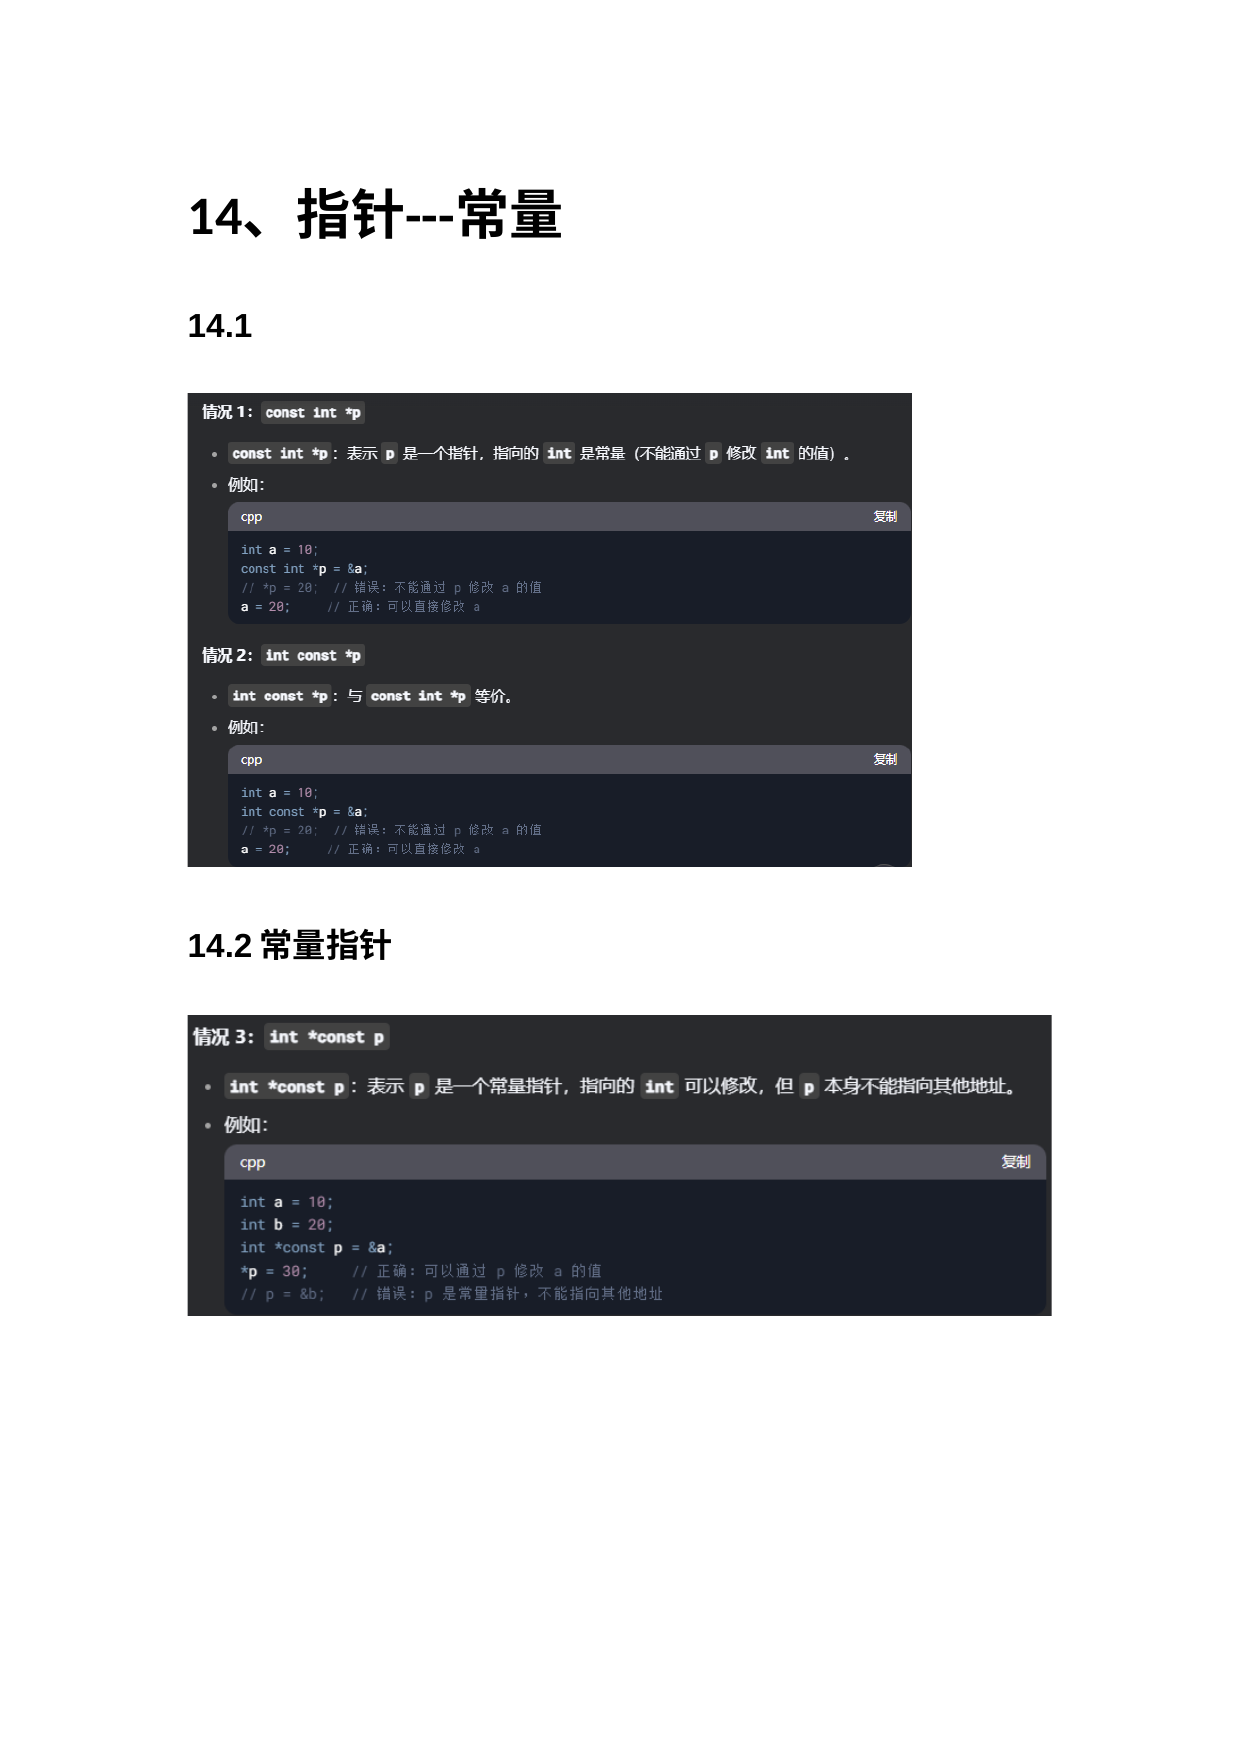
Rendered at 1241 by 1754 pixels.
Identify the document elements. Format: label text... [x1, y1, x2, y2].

subtitle 14.2常量指针 [187, 911, 1053, 976]
subtitle 14.1 [187, 294, 1053, 359]
subtitle 指针---常量 [187, 162, 1053, 259]
picture [187, 392, 912, 867]
picture [187, 1015, 1052, 1316]
